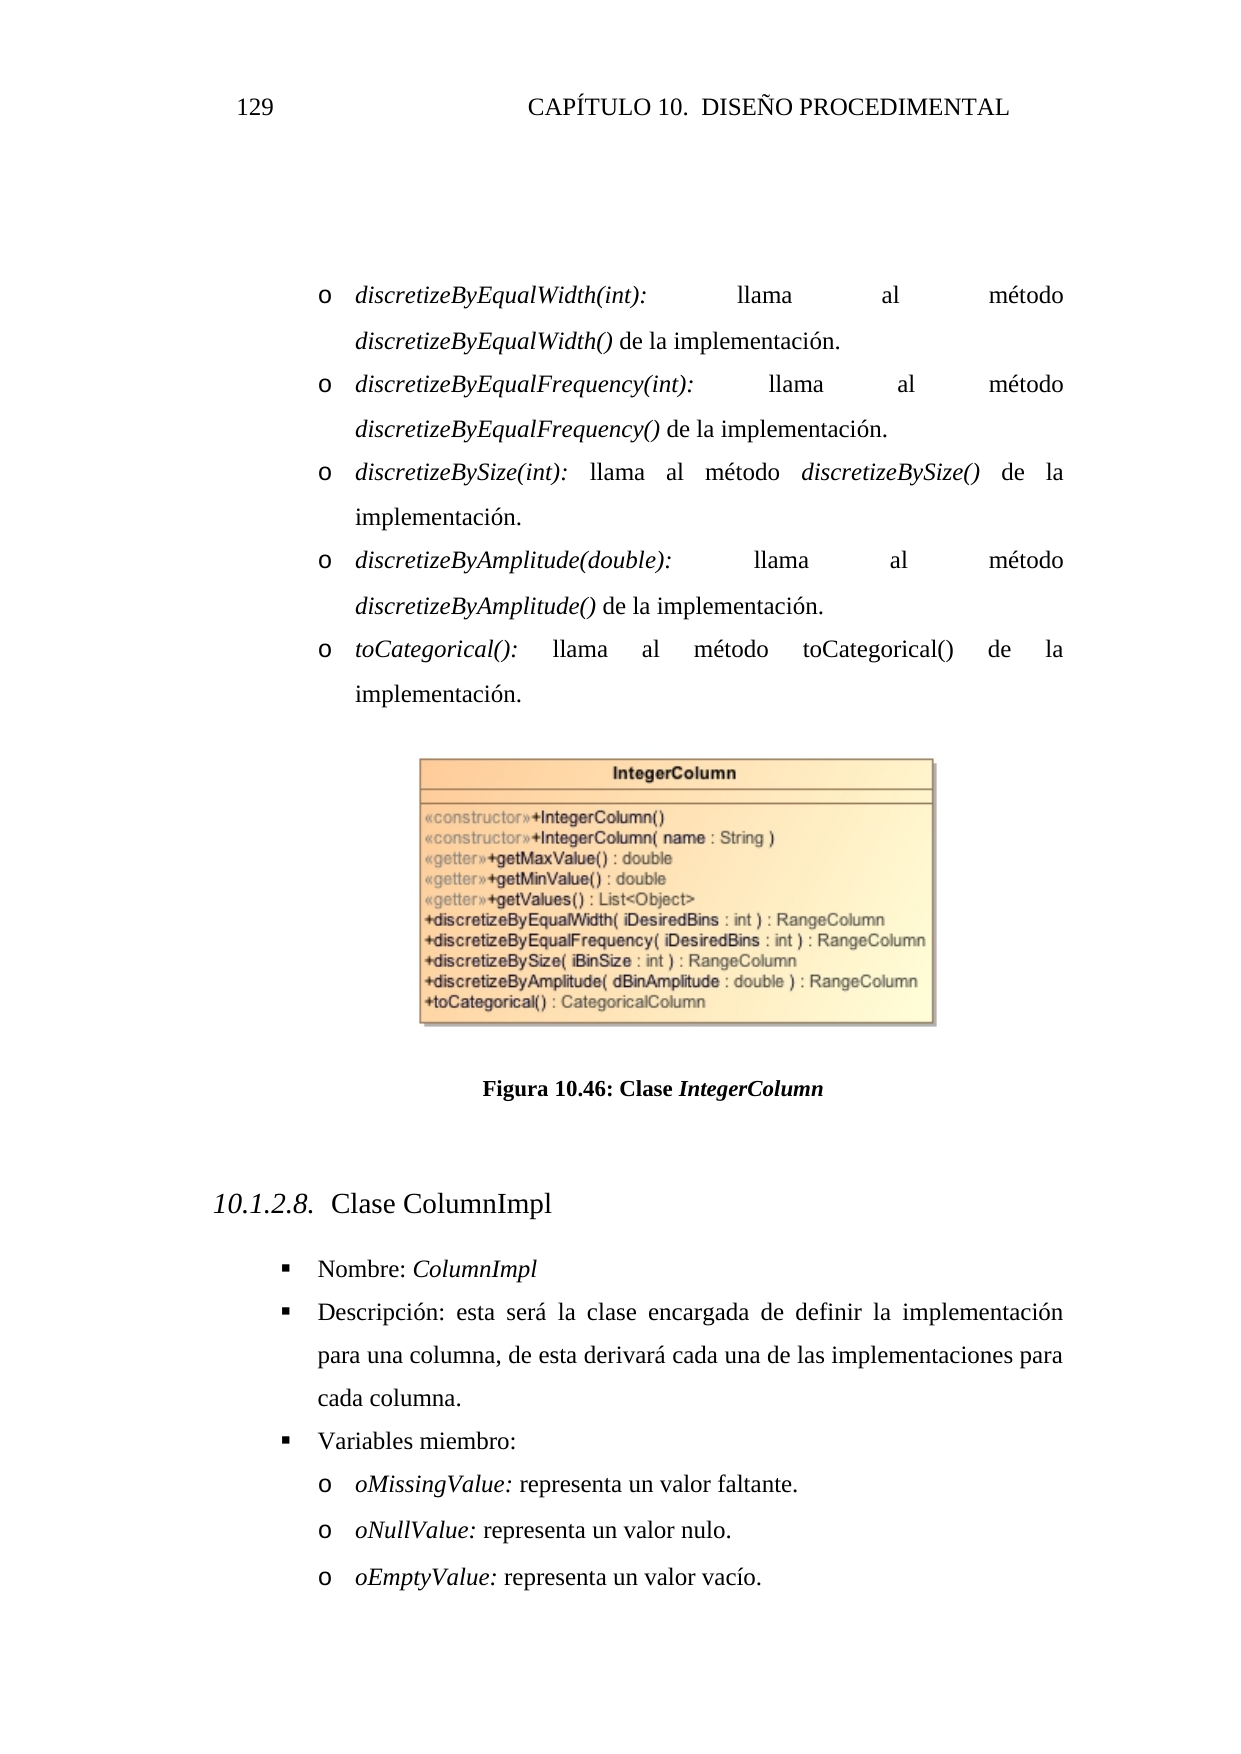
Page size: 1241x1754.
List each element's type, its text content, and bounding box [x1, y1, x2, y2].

list oMissingValue: representa un valor faltante. [317, 1469, 1064, 1500]
list Nombre: ColumnImpl [280, 1254, 1064, 1282]
list Descripción: esta será la clase encargada de definir la implementación para una columna, de esta derivará cada una de las implementaciones para cada columna. [280, 1297, 1064, 1412]
list discretizeByEqualWidth(int): llama al método discretizeByEqualWidth() de la implementación. [317, 281, 1064, 354]
list discretizeBySize(int): llama al método discretizeBySize() de la implementación. [317, 457, 1064, 531]
list Variables miembro: [280, 1426, 1064, 1455]
list oNullValue: representa un valor nulo. [317, 1516, 1064, 1546]
list discretizeByEqualFrequency(int): llama al método discretizeByEqualFrequency() de la implementación. [317, 369, 1064, 443]
list oEmptyValue: representa un valor vacío. [317, 1562, 1064, 1593]
list toCategorical(): llama al método toCategorical() de la implementación. [317, 634, 1064, 708]
subtitle Clase ColumnImpl [213, 1187, 1064, 1220]
picture [404, 743, 948, 1038]
list discretizeByAmplitude(double): llama al método discretizeByAmplitude() de la implementación. [317, 546, 1064, 619]
